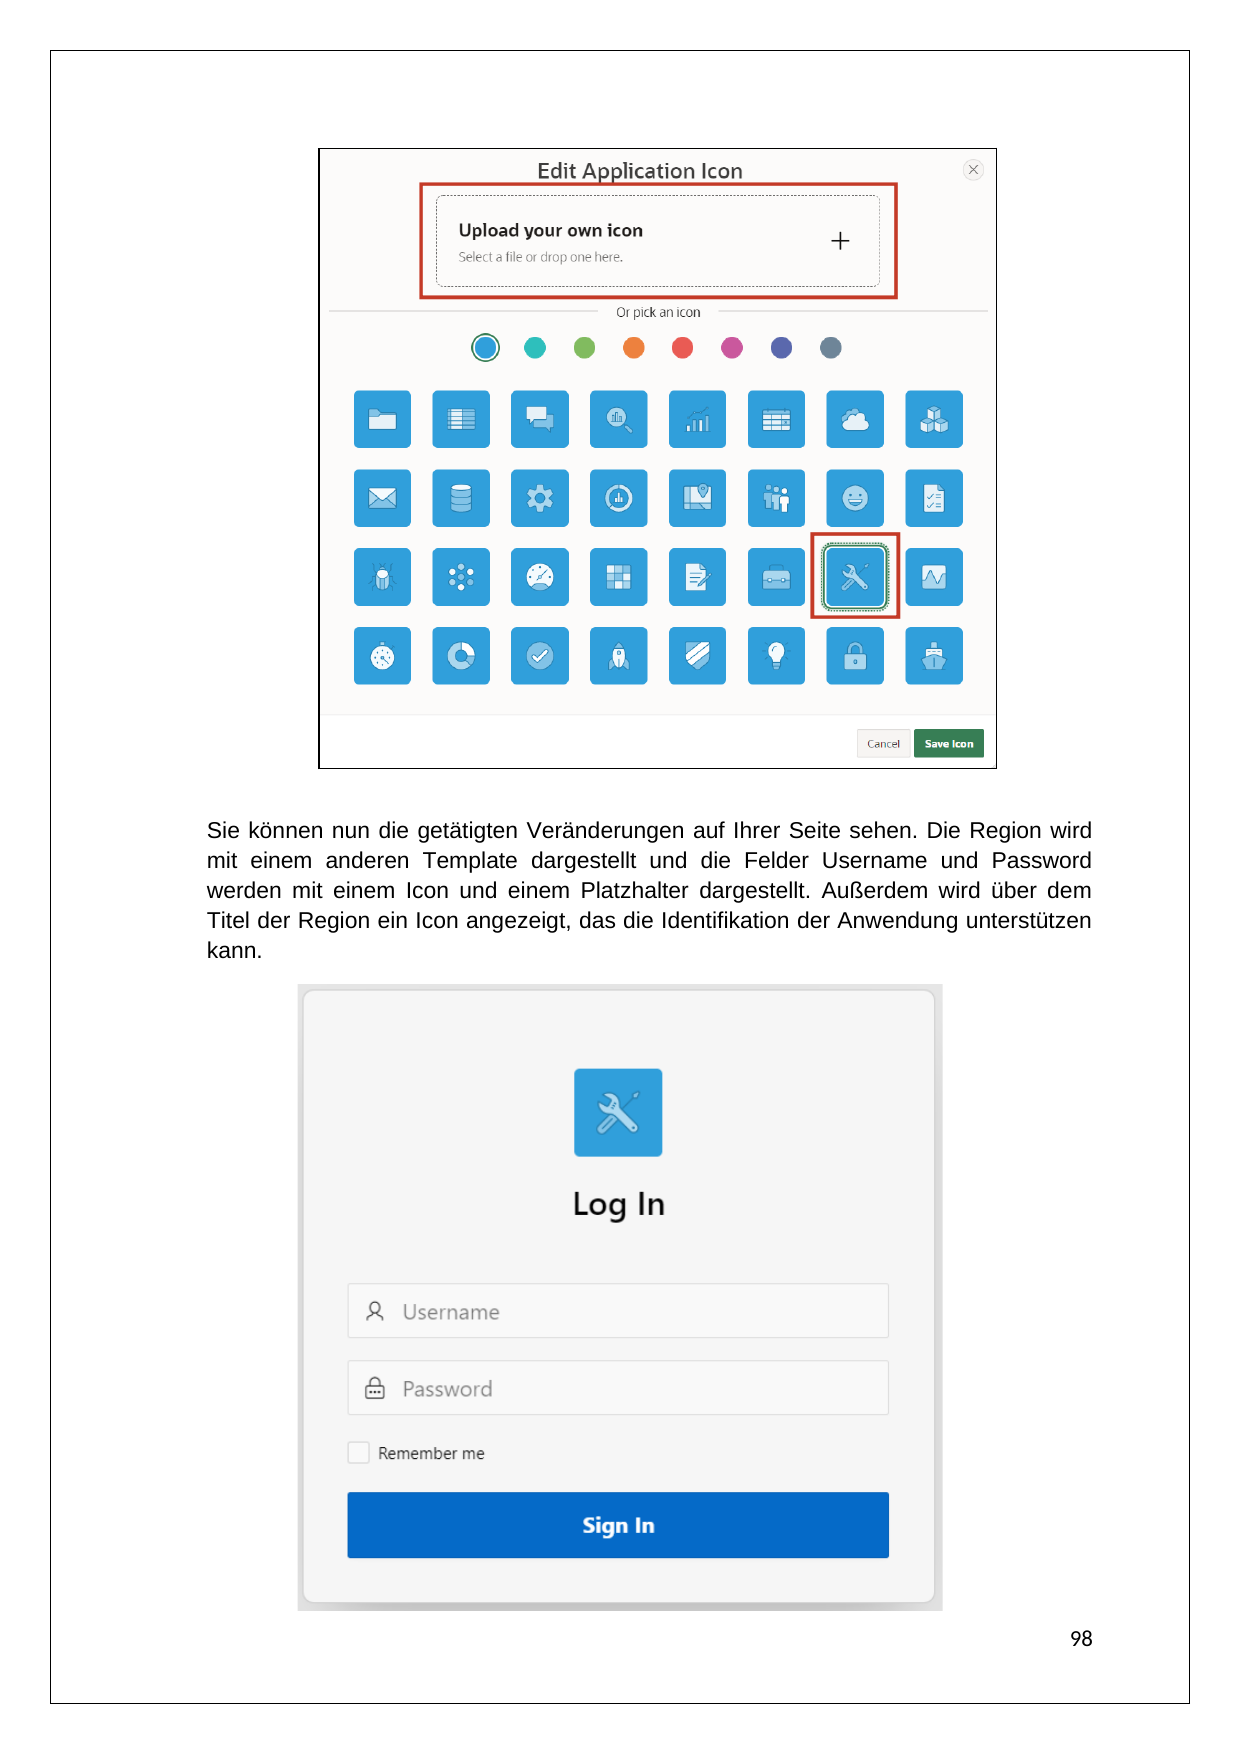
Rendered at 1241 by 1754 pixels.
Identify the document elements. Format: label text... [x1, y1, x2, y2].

picture [320, 149, 996, 768]
picture [297, 984, 943, 1611]
text Sie können nun die getätigten Veränderungen auf Ihrer Seite sehen. Die Region wird mit einem anderen Template dargestellt und die Felder Username und Password werden mit einem Icon und einem Platzhalter dargestellt. Außerdem wird über dem Titel der Region ein Icon angezeigt, das die Identifikation der Anwendung unterstützen kann. [207, 817, 1093, 964]
